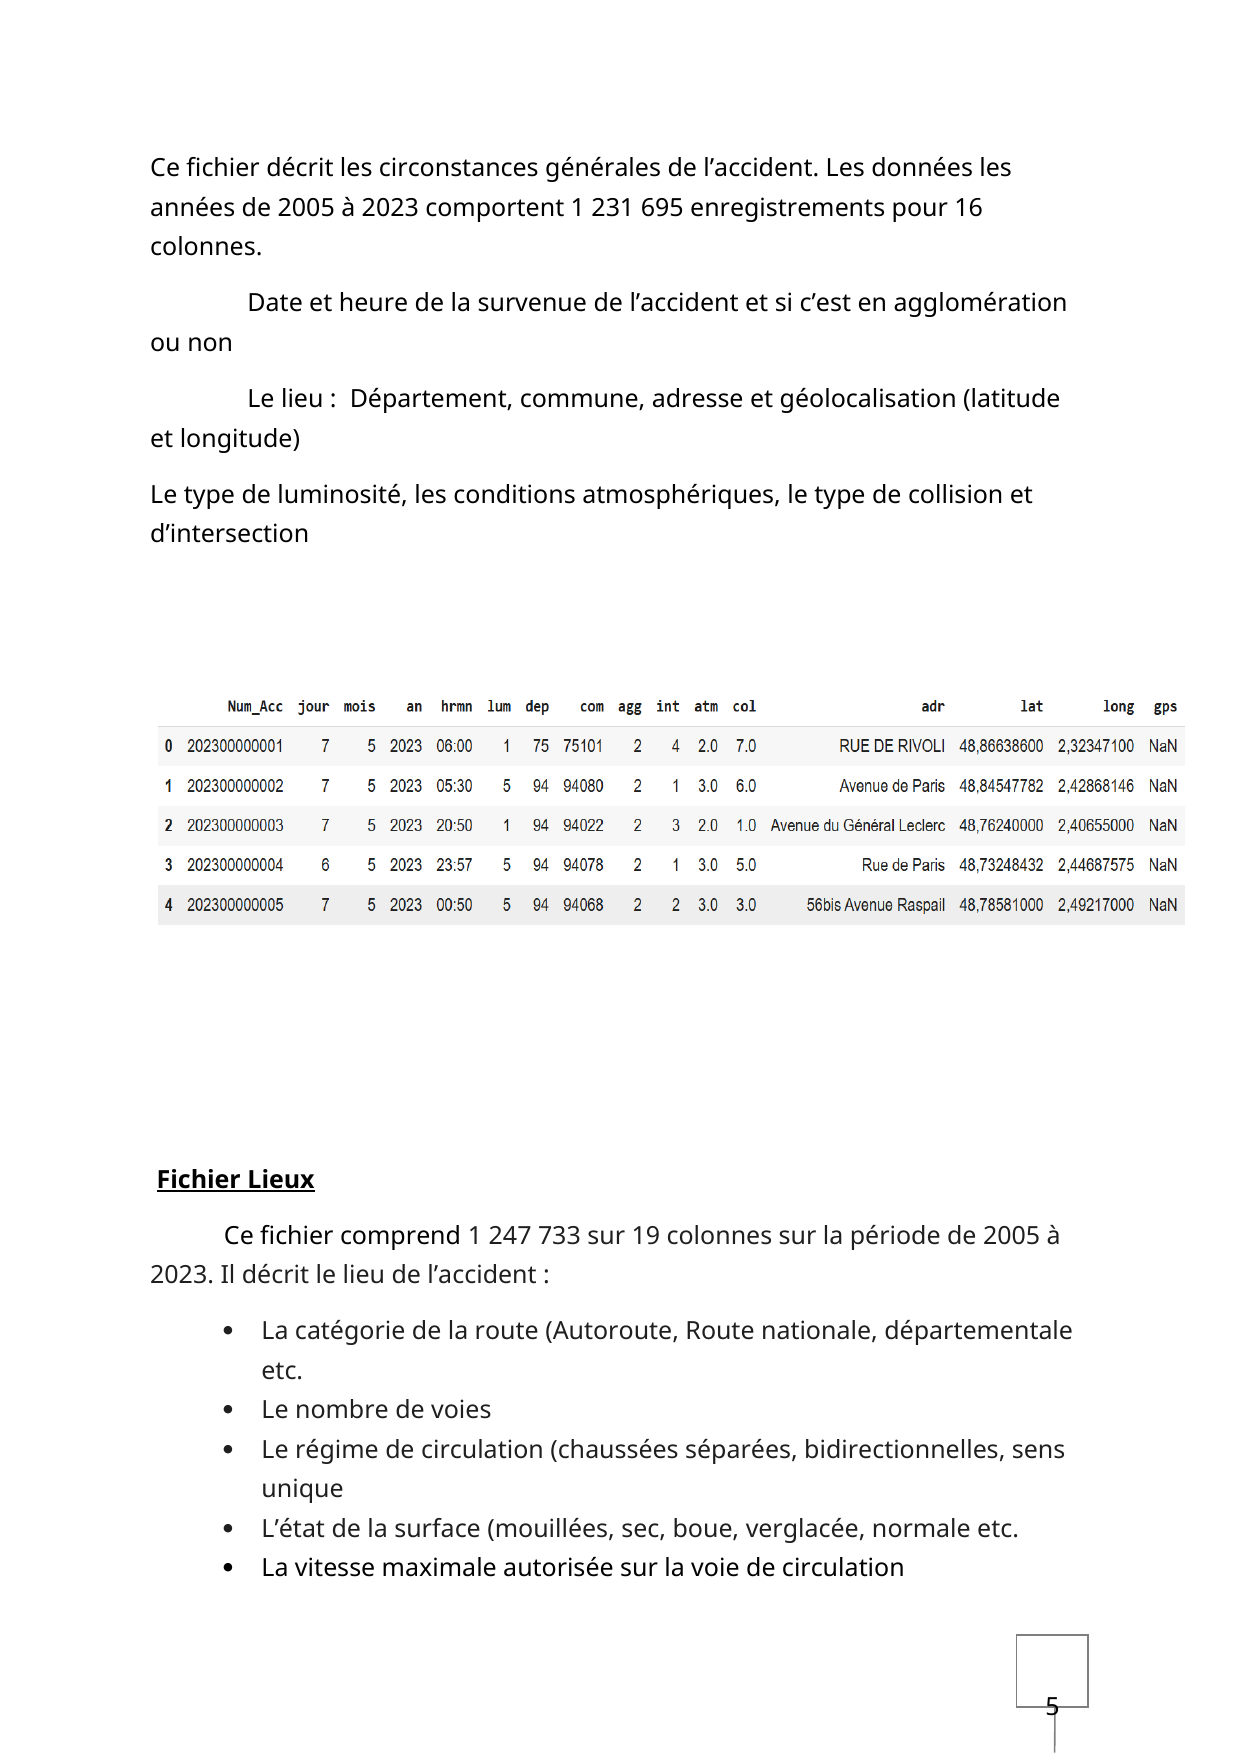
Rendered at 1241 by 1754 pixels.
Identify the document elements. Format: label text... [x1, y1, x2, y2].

text Le type de luminosité, les conditions atmosphériques, le type de collision et d’intersection [150, 476, 1090, 550]
text Ce fichier décrit les circonstances générales de l’accident. Les données les années de 2005 à 2023 comportent 1 231 695 enregistrements pour 16 colonnes. [150, 150, 1090, 263]
picture [150, 684, 1194, 928]
list Le régime de circulation (chaussées séparées, bidirectionnelles, sens unique [224, 1431, 1090, 1505]
list La catégorie de la route (Autoroute, Route nationale, départementale etc. [224, 1313, 1090, 1387]
text Date et heure de la survenue de l’accident et si c’est en agglomération ou non [150, 285, 1090, 359]
text Fichier Lieux [150, 1161, 1090, 1195]
text Ce fichier comprend 1 247 733 sur 19 colonnes sur la période de 2005 à 2023. Il décrit le lieu de l’accident : [150, 1217, 1090, 1291]
list La vitesse maximale autorisée sur la voie de circulation [224, 1550, 1090, 1584]
list L’état de la surface (mouillées, sec, boue, verglacée, normale etc. [224, 1510, 1090, 1544]
list Le nombre de voies [224, 1392, 1090, 1426]
text Le lieu : Département, commune, adresse et géolocalisation (latitude et longitude) [150, 381, 1090, 454]
